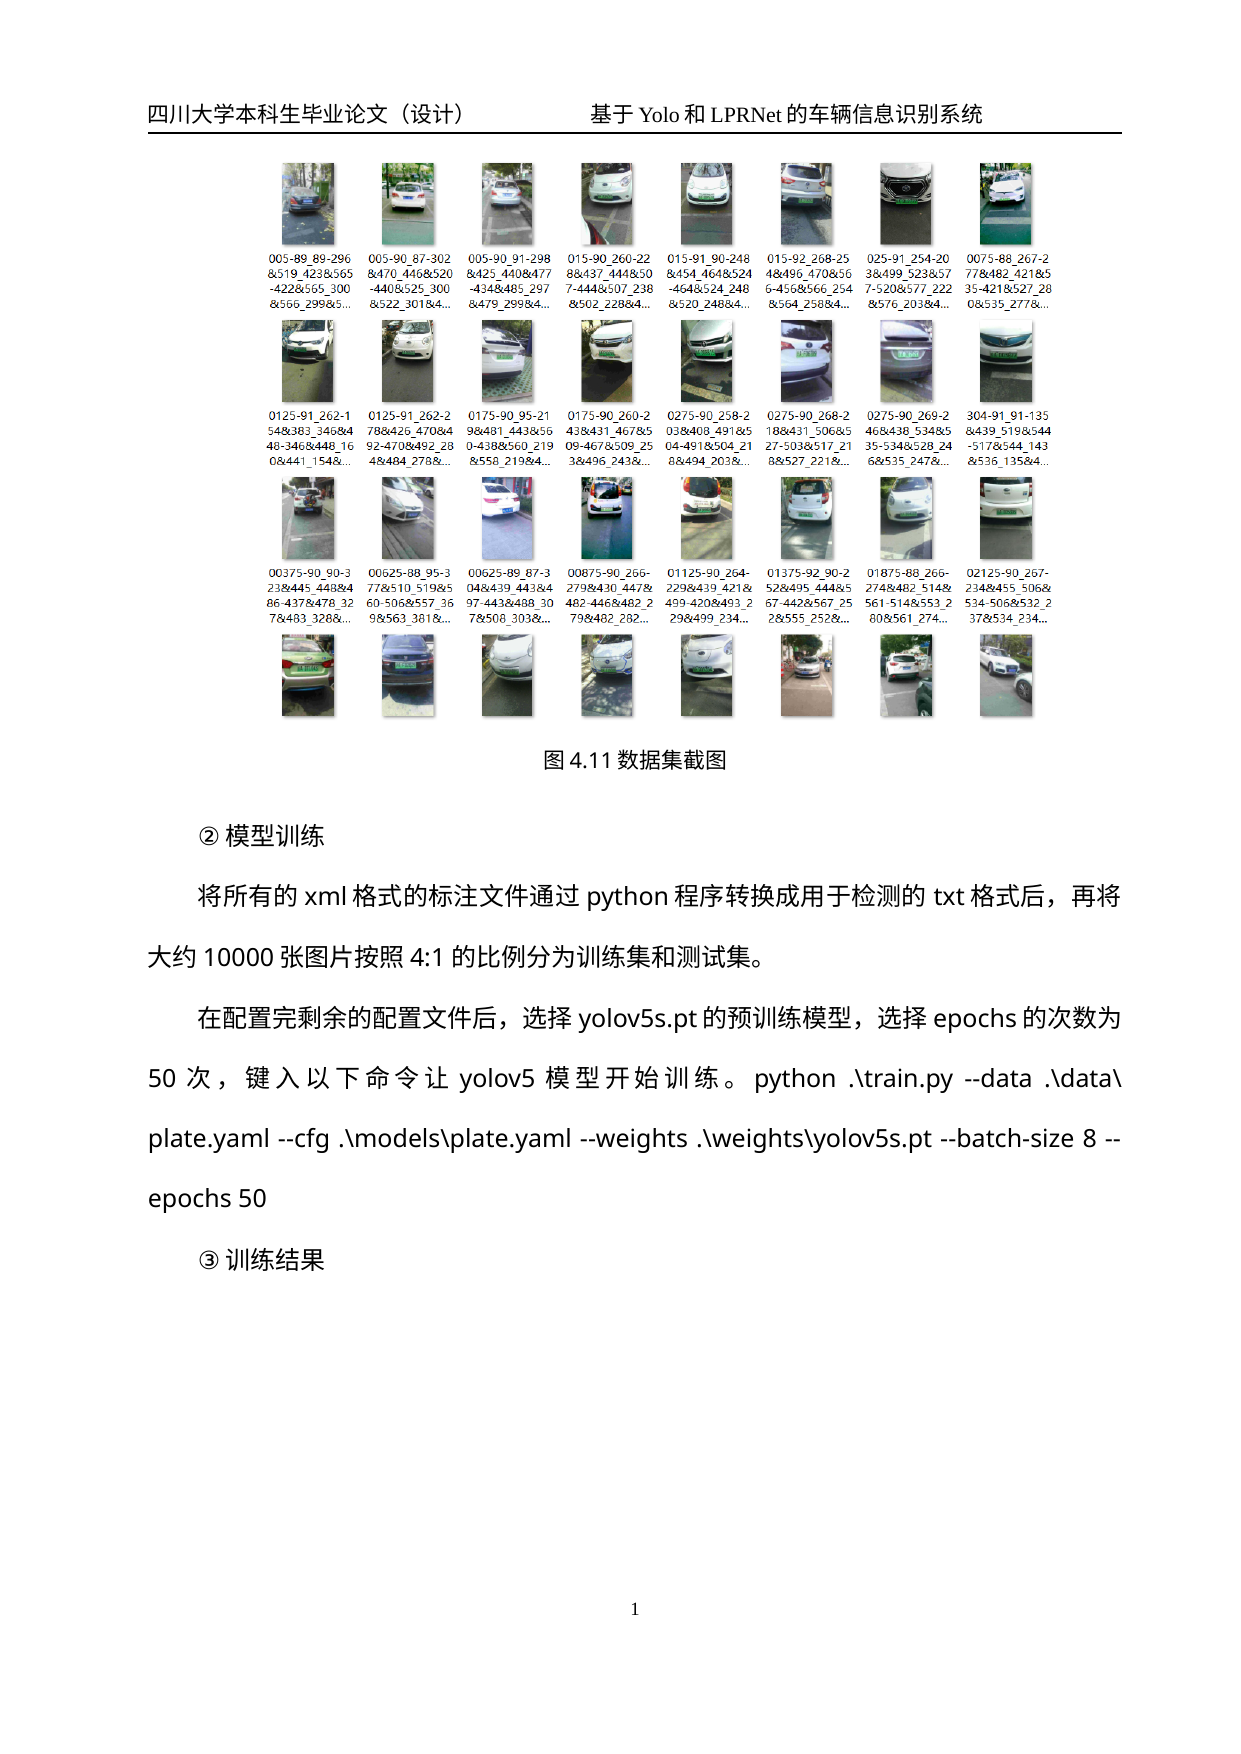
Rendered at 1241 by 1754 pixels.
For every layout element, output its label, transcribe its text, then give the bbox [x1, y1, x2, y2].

text ③训练结果 [148, 1228, 1122, 1289]
text 图4.11数据集截图 [148, 728, 1122, 789]
text 在配置完剩余的配置文件后，选择yolov5s.pt的预训练模型，选择epochs的次数为50次，键入以下命令让yolov5模型开始训练。python .\train.py --data .\data\plate.yaml --cfg .\models\plate.yaml --weights .\weights\yolov5s.pt --batch-size 8 --epochs 50 [148, 986, 1122, 1228]
text 将所有的xml格式的标注文件通过python程序转换成用于检测的txt格式后，再将大约10000张图片按照 4:1 的比例分为训练集和测试集。 [148, 865, 1122, 986]
text ②模型训练 [148, 804, 1122, 865]
picture [257, 152, 1057, 721]
